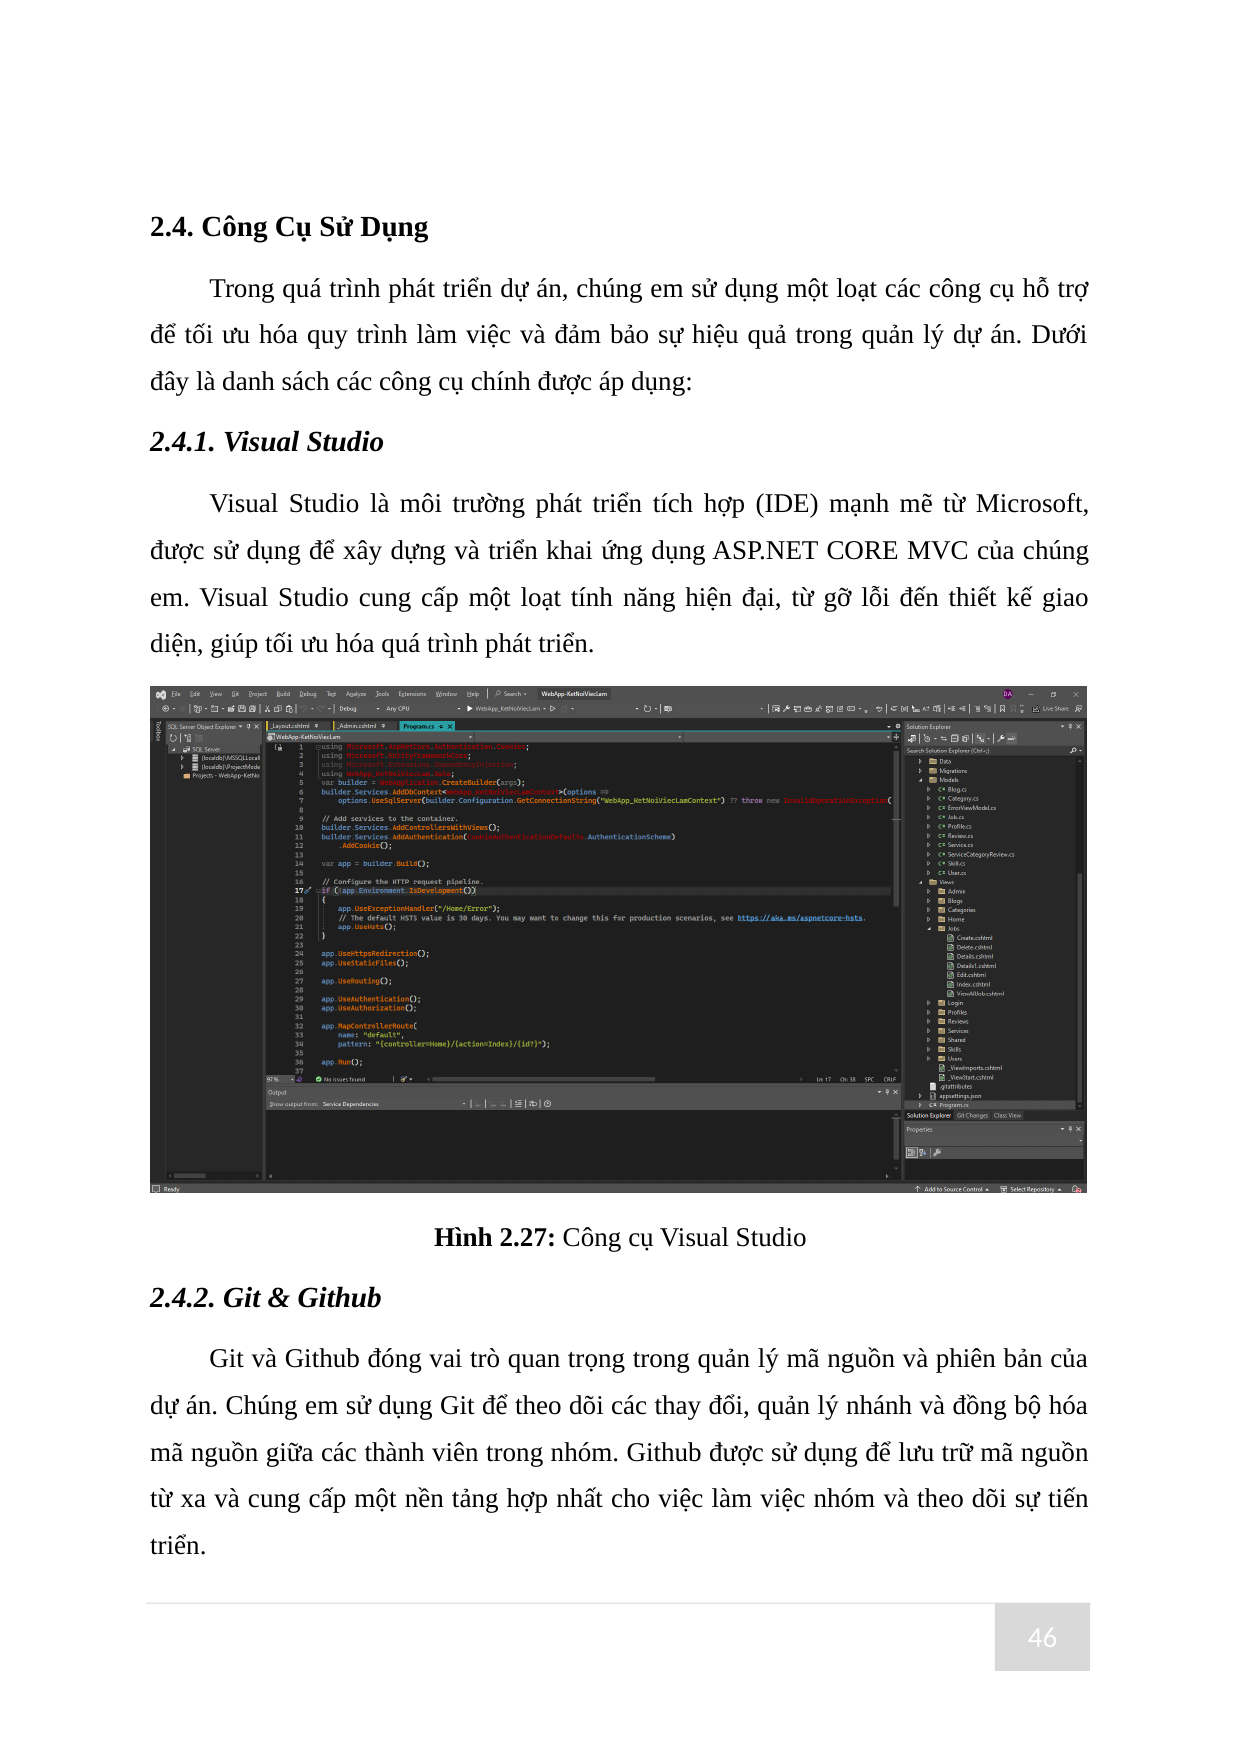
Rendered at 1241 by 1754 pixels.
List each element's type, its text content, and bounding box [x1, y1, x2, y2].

text Visual Studio [150, 424, 1090, 458]
text Visual Studio là môi trường phát triển tích hợp (IDE) mạnh mẽ từ Microsoft, được sử dụng để xây dựng và triển khai ứng dụng ASP.NET CORE MVC của chúng em. Visual Studio cung cấp một loạt tính năng hiện đại, từ gỡ lỗi đến thiết kế giao diện, giúp tối ưu hóa quá trình phát triển. [150, 487, 1090, 658]
text Công Cụ Sử Dụng [150, 209, 1090, 243]
text Git và Github đóng vai trò quan trọng trong quản lý mã nguồn và phiên bản của dự án. Chúng em sử dụng Git để theo dõi các thay đổi, quản lý nhánh và đồng bộ hóa mã nguồn giữa các thành viên trong nhóm. Github được sử dụng để lưu trữ mã nguồn từ xa và cung cấp một nền tảng hợp nhất cho việc làm việc nhóm và theo dõi sự tiến triển. [150, 1343, 1090, 1560]
picture [150, 686, 1087, 1193]
text Git & Github [150, 1280, 1090, 1313]
text Hình 2.27: Công cụ Visual Studio [150, 1221, 1090, 1252]
text Trong quá trình phát triển dự án, chúng em sử dụng một loạt các công cụ hỗ trợ để tối ưu hóa quy trình làm việc và đảm bảo sự hiệu quả trong quản lý dự án. Dưới đây là danh sách các công cụ chính được áp dụng: [150, 272, 1090, 396]
